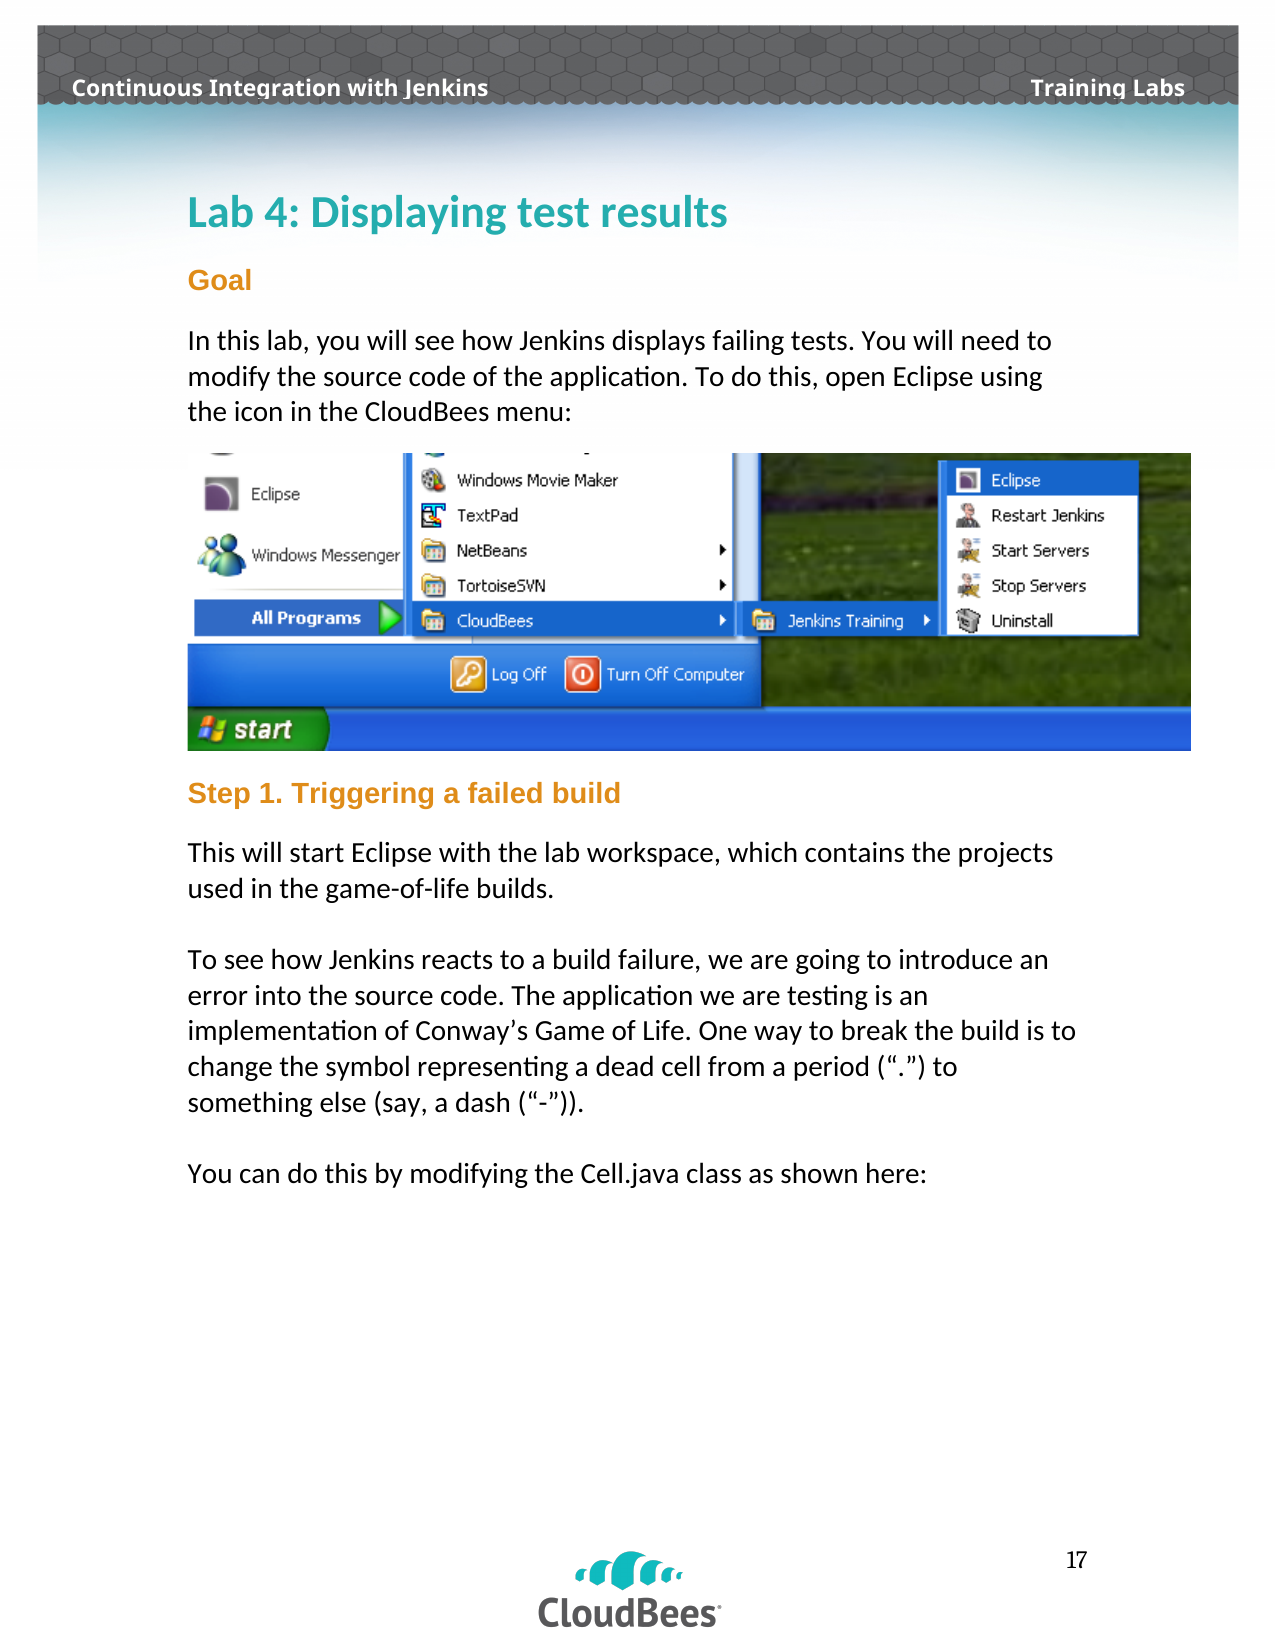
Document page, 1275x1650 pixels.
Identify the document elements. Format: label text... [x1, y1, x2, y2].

text In this lab, you will see how Jenkins displays failing tests. You will need to modify the source code of the application. To do this, open Eclipse using the icon in the CloudBees menu: [187, 322, 1087, 429]
subtitle Lab 4: Displaying test results [187, 182, 1087, 238]
text You can do this by modifying the Cell.java class as shown here: [187, 1155, 1087, 1191]
picture [525, 1538, 729, 1650]
subtitle Goal [187, 263, 1087, 297]
text To see how Jenkins reacts to a build failure, we are going to introduce an error into the source code. The application we are testing is an implementation of Conway’s Game of Life. One way to break the build is to change the symbol representing a dead cell from a period (“.”) to something else (say, a dash (“-”)). [187, 941, 1087, 1119]
text This will start Eclipse with the lab workspace, which contains the projects used in the game-of-life builds. [187, 834, 1087, 906]
subtitle Step 1. Triggering a failed build [187, 776, 1087, 809]
picture [0, 0, 1275, 751]
